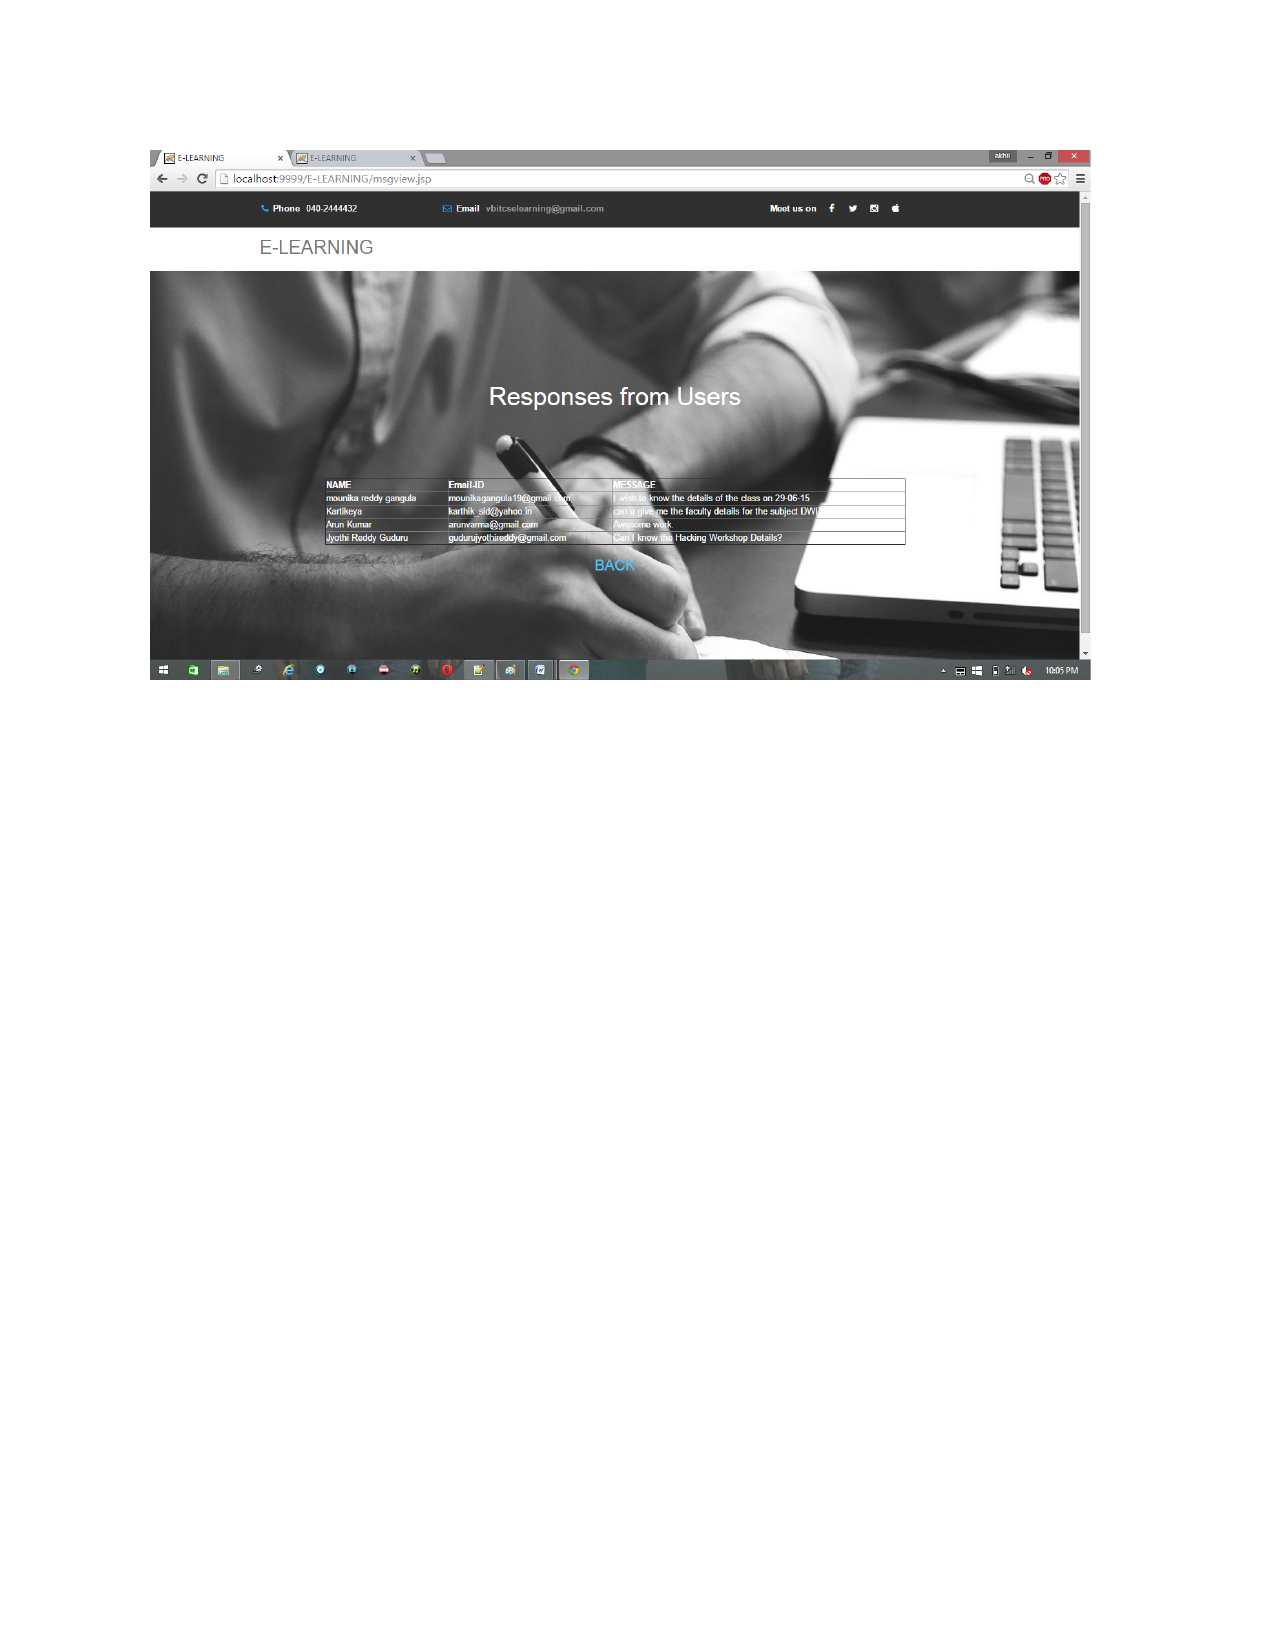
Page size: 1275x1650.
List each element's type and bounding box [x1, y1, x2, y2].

picture [150, 150, 1091, 680]
